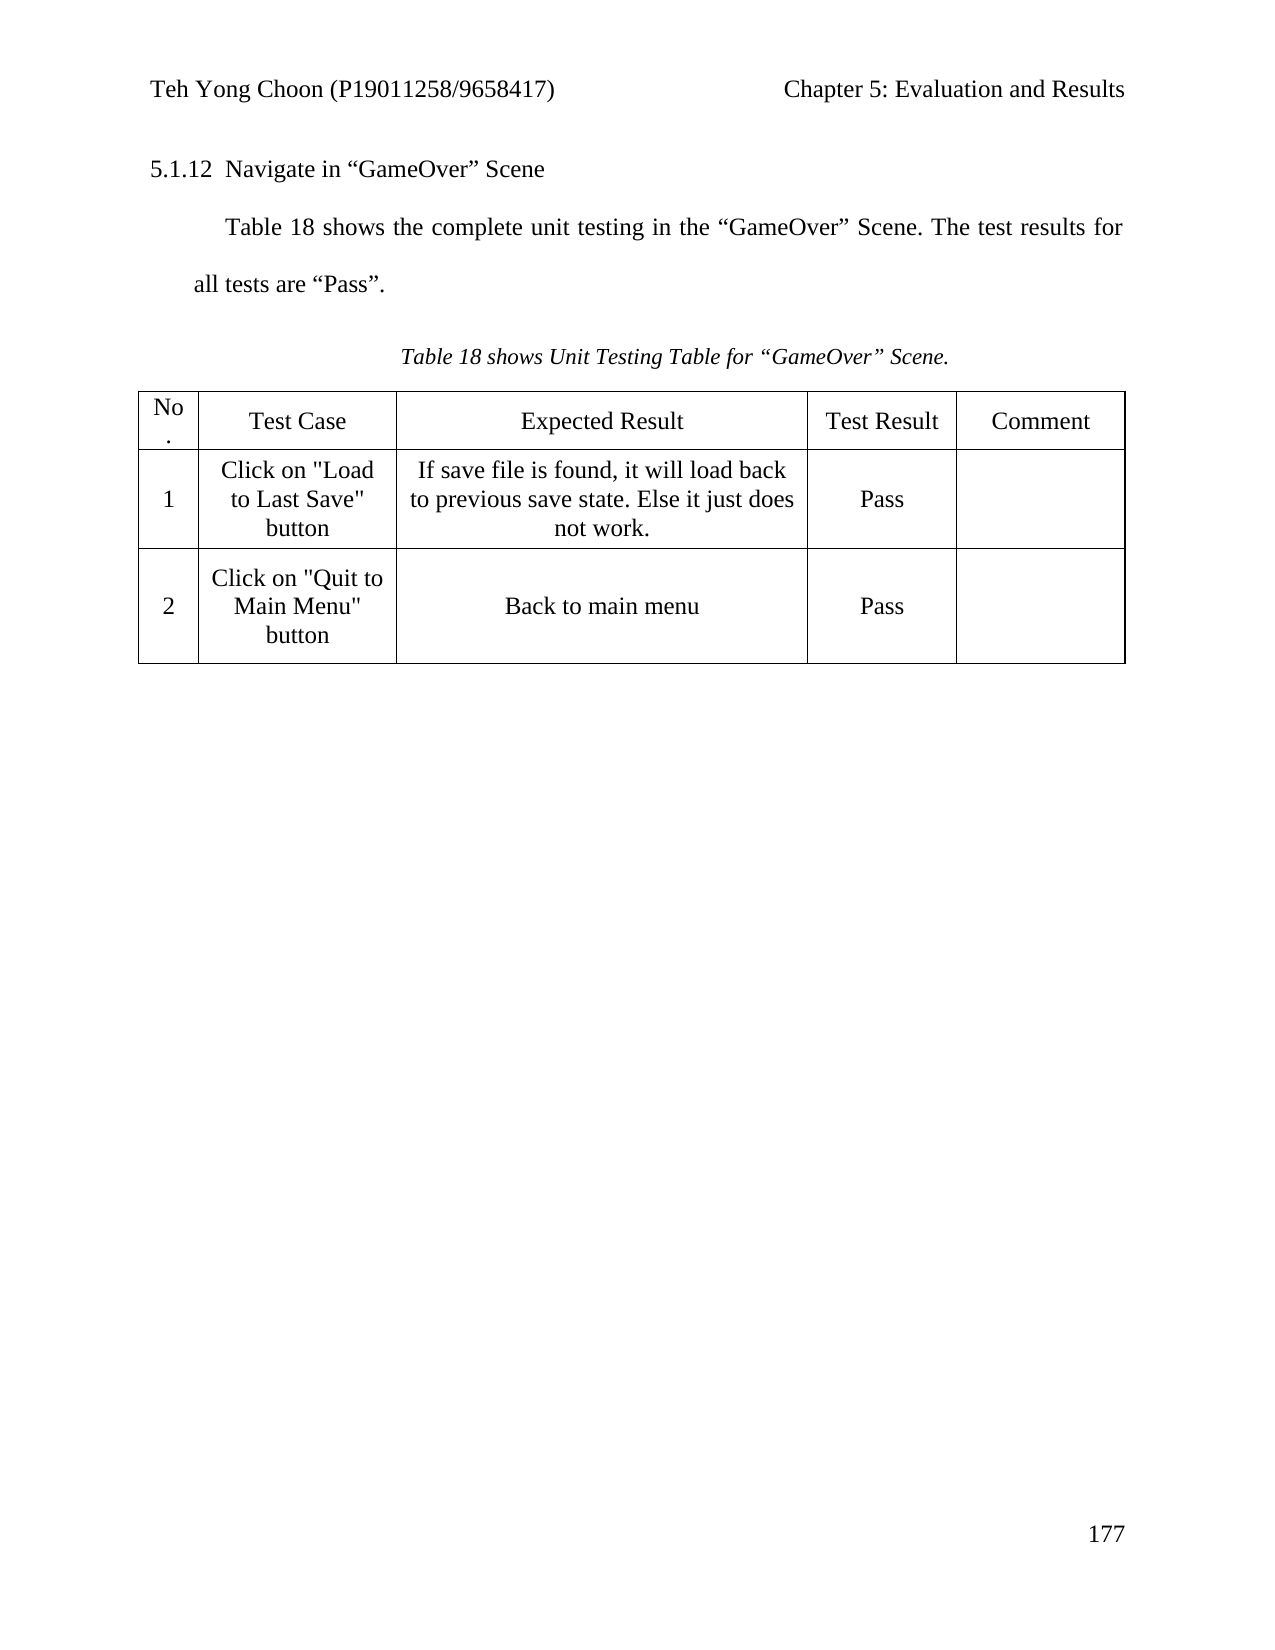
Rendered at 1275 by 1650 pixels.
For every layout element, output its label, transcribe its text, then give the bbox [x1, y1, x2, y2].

table_header Comment [957, 392, 1124, 449]
table_cell If save file is found, it will load back to previous save state. Else it just does not work. [397, 450, 807, 547]
text Table 18 shows the complete unit testing in the “GameOver” Scene. The test results for all tests are “Pass”. [194, 212, 1125, 298]
table_cell Back to main menu [397, 549, 807, 663]
table_cell Click on "Load to Last Save" button [199, 450, 396, 547]
table_cell Click on "Quit to Main Menu" button [199, 549, 396, 663]
table_cell 1 [139, 450, 198, 547]
table_cell Pass [808, 549, 956, 663]
table_cell [957, 450, 1124, 547]
table_cell [957, 549, 1124, 663]
table_header Test Case [199, 392, 396, 449]
table_header No. [139, 392, 198, 449]
subtitle Navigate in “GameOver” Scene [150, 154, 1125, 183]
table_cell Pass [808, 450, 956, 547]
table_header Test Result [808, 392, 956, 449]
table_cell 2 [139, 549, 198, 663]
table_header Expected Result [397, 392, 807, 449]
